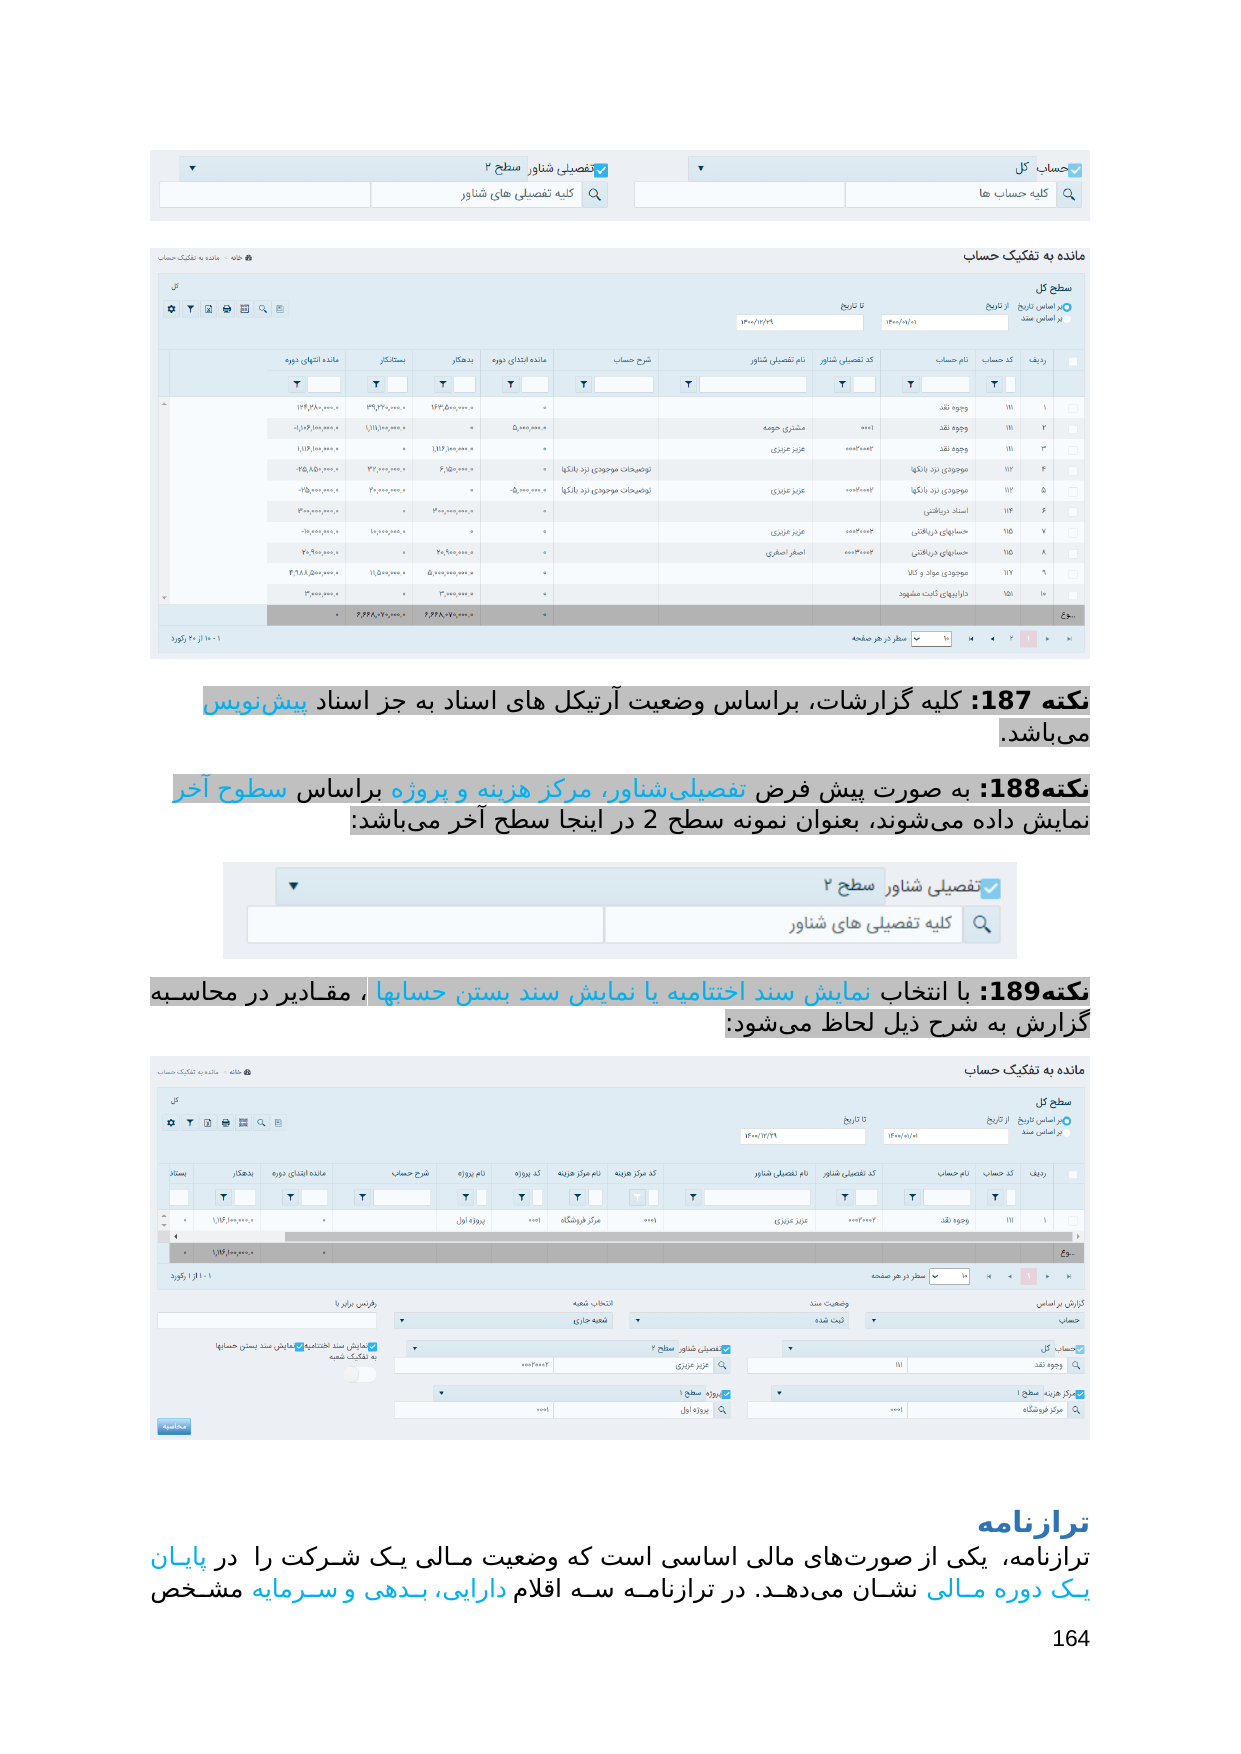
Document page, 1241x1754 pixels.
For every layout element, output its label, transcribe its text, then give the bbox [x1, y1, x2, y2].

text نکته189: با انتخاب نمایش سند اختتامیه یا نمایش سند بستن حسابها ، مقادیر در محاسبه گزارش به شرح ذیل لحاظ می‌‌شود: [150, 977, 1090, 1038]
text نکته188: به صورت پیش فرض تفصیلی‌‌شناور، مرکز هزینه و پروژه براساس سطوح آخر نمایش داده می‌‌شوند، بعنوان نمونه سطح 2 در اینجا سطح آخر می‌‌باشد: [150, 774, 1090, 835]
picture [150, 1056, 1090, 1440]
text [150, 1542, 1090, 1603]
picture [150, 248, 1090, 659]
text نکته 187: کلیه گزارشات، براساس وضعیت آرتیکل های اسناد به جز اسناد پیش‌‌نویس می‌‌باشد. [150, 686, 1090, 747]
picture [150, 150, 1090, 221]
subtitle ترازنامه [150, 1505, 1090, 1539]
picture [223, 862, 1017, 959]
